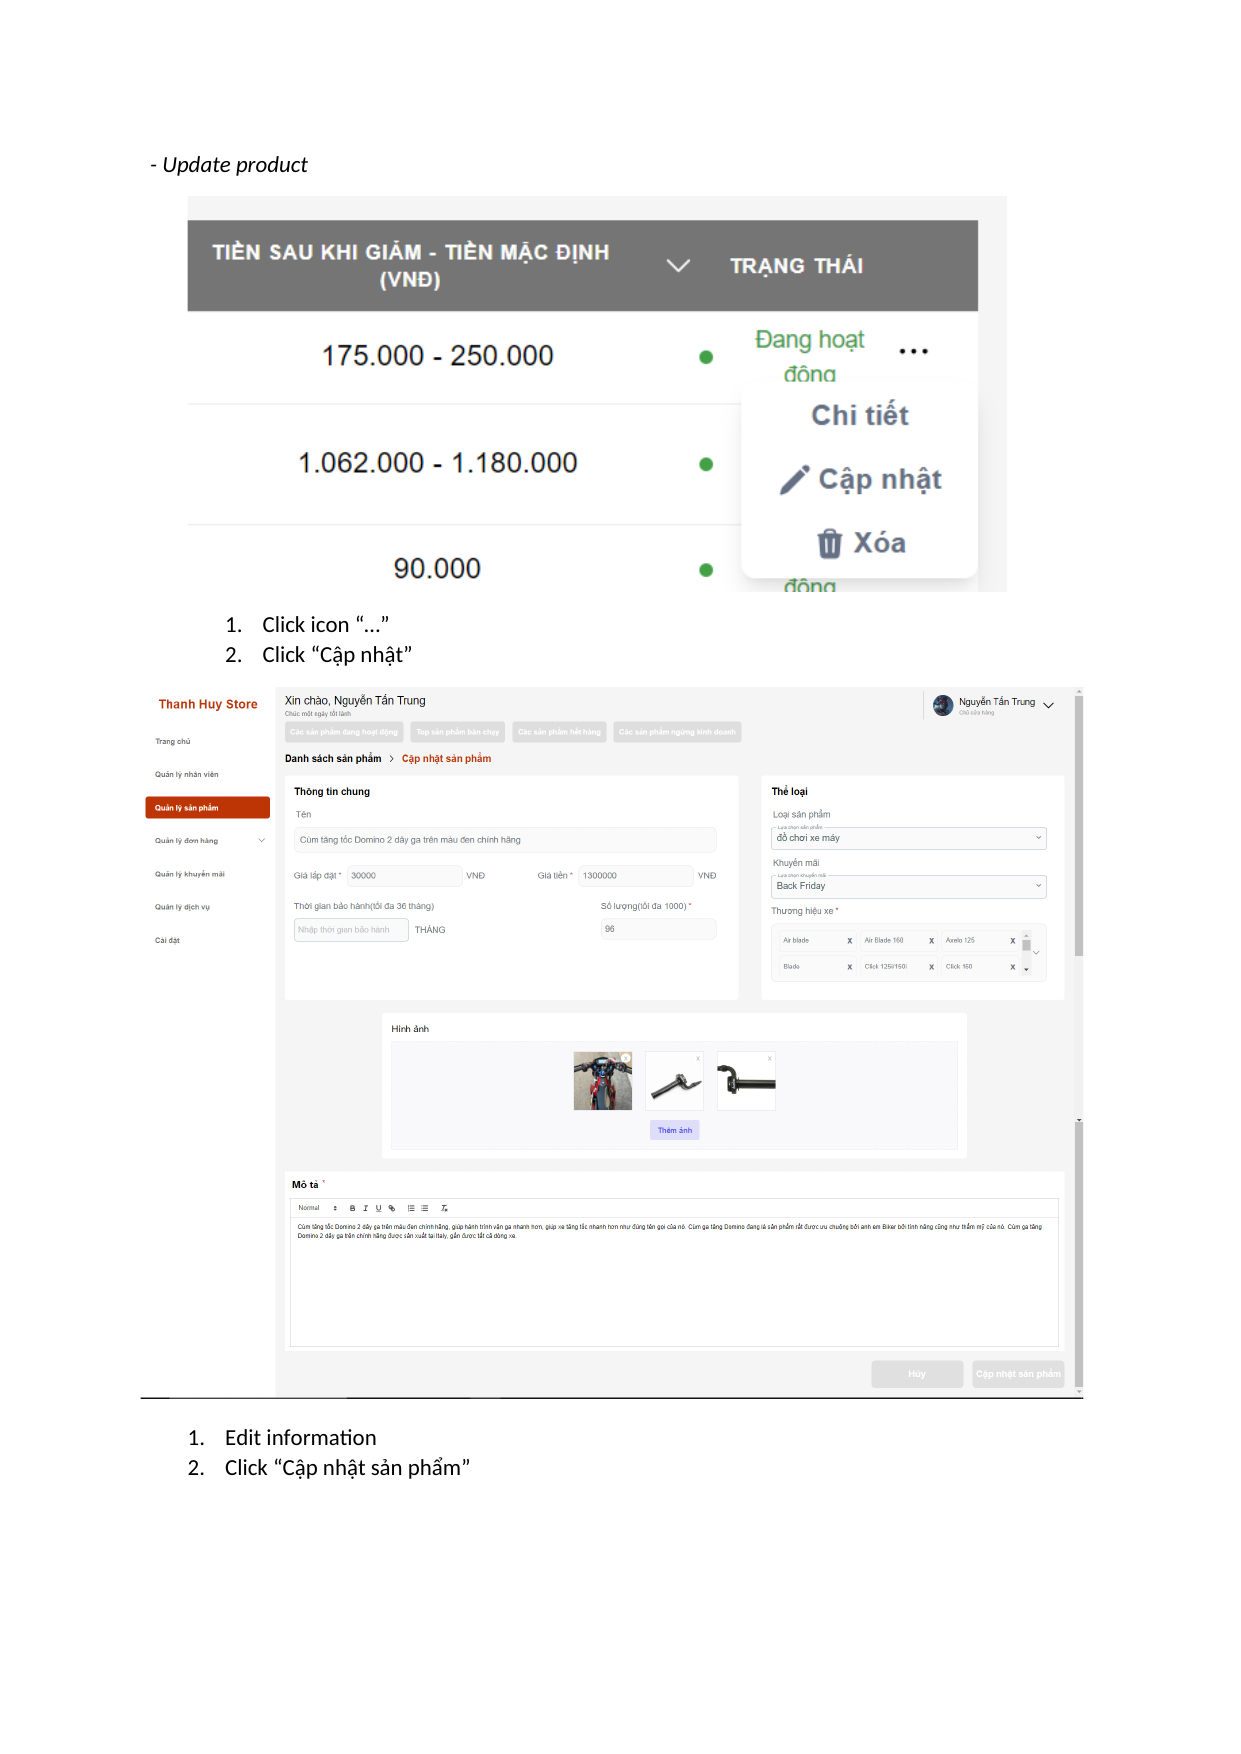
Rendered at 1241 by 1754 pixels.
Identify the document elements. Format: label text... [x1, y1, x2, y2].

text - Update product [150, 150, 1093, 178]
list Click “Cập nhật sản phẩm” [187, 1453, 1093, 1481]
list Click “Cập nhật” [225, 640, 1093, 668]
list Click icon “…” [225, 610, 1093, 638]
list Edit information [187, 1423, 1093, 1451]
picture [187, 196, 1008, 592]
picture [140, 687, 1084, 1405]
